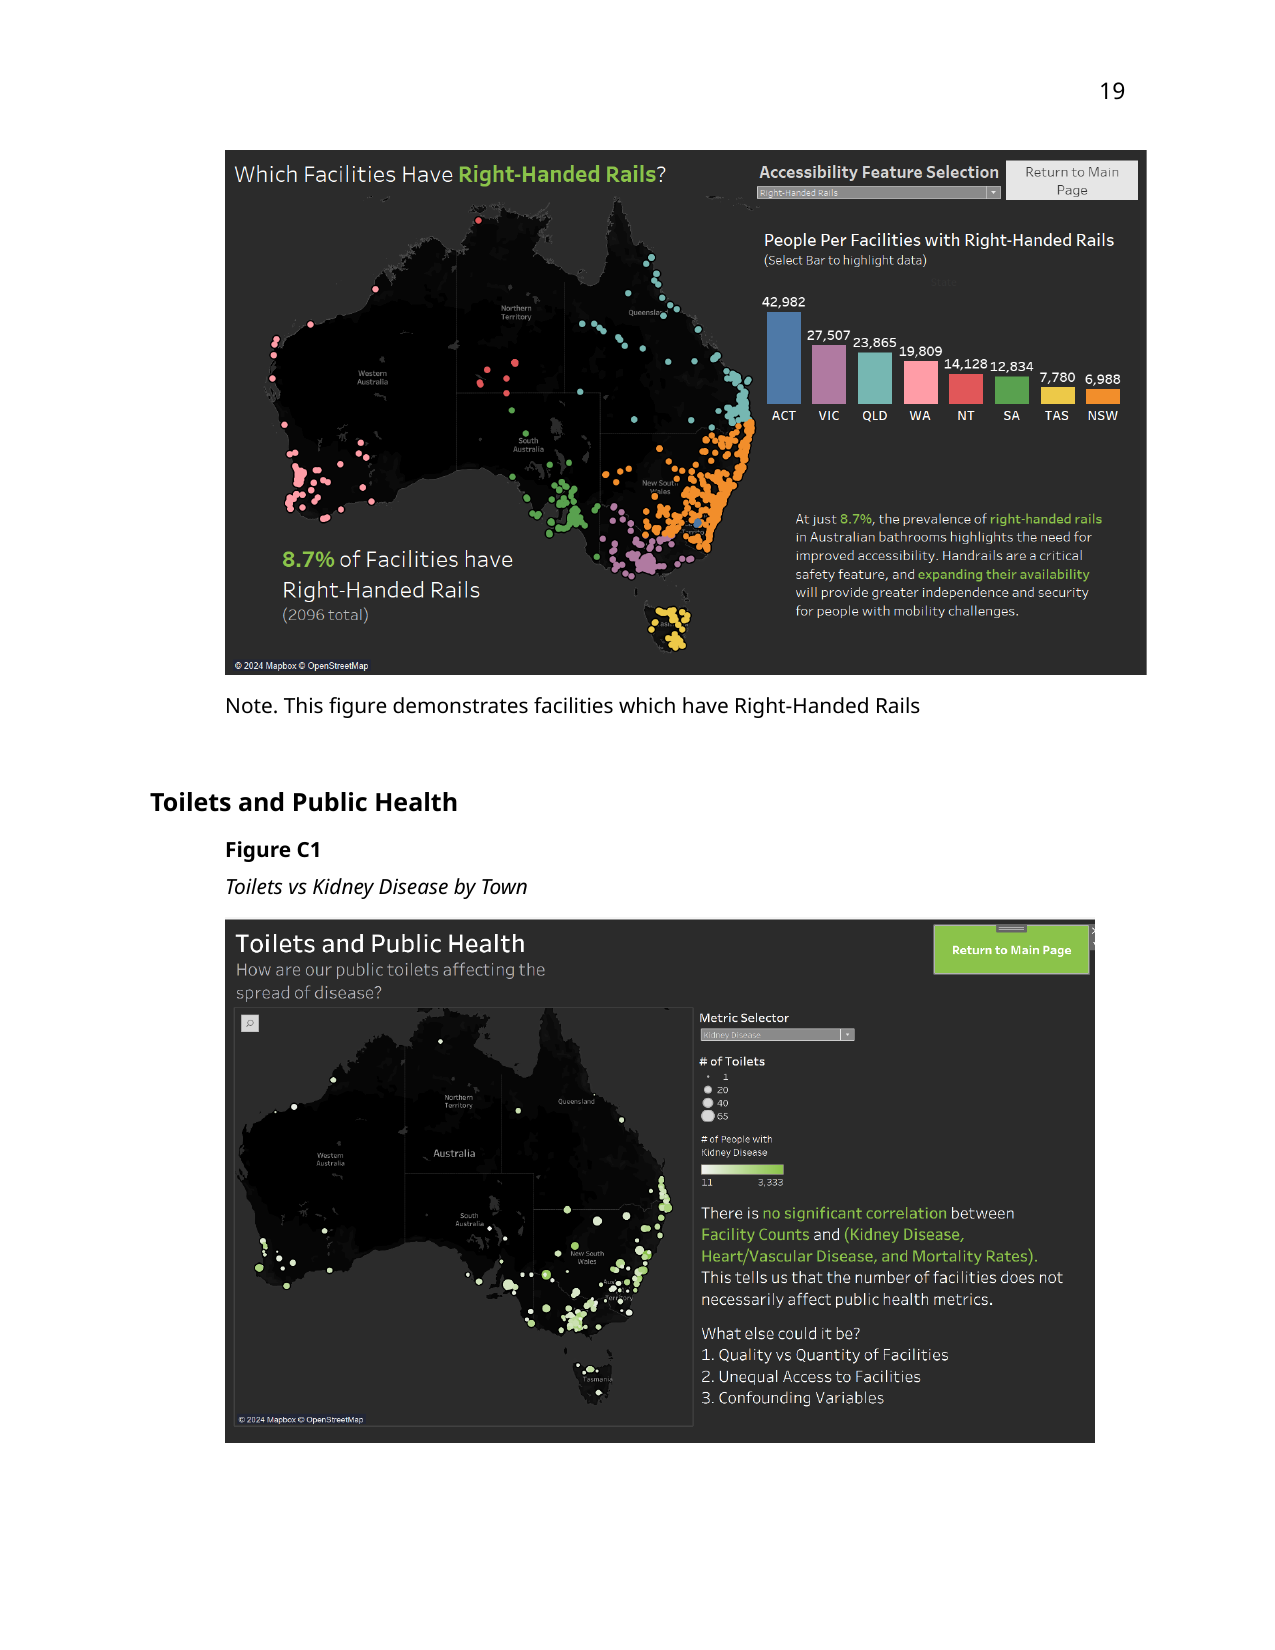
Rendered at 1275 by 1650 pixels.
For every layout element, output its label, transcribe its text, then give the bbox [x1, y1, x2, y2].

subtitle Toilets and Public Health [150, 785, 1125, 819]
text Toilets vs Kidney Disease by Town [150, 872, 1125, 901]
picture [225, 917, 1095, 1443]
picture [225, 150, 1147, 675]
subtitle Figure C1 [150, 835, 1125, 864]
text Note. This figure demonstrates facilities which have Right-Handed Rails [150, 692, 1125, 720]
